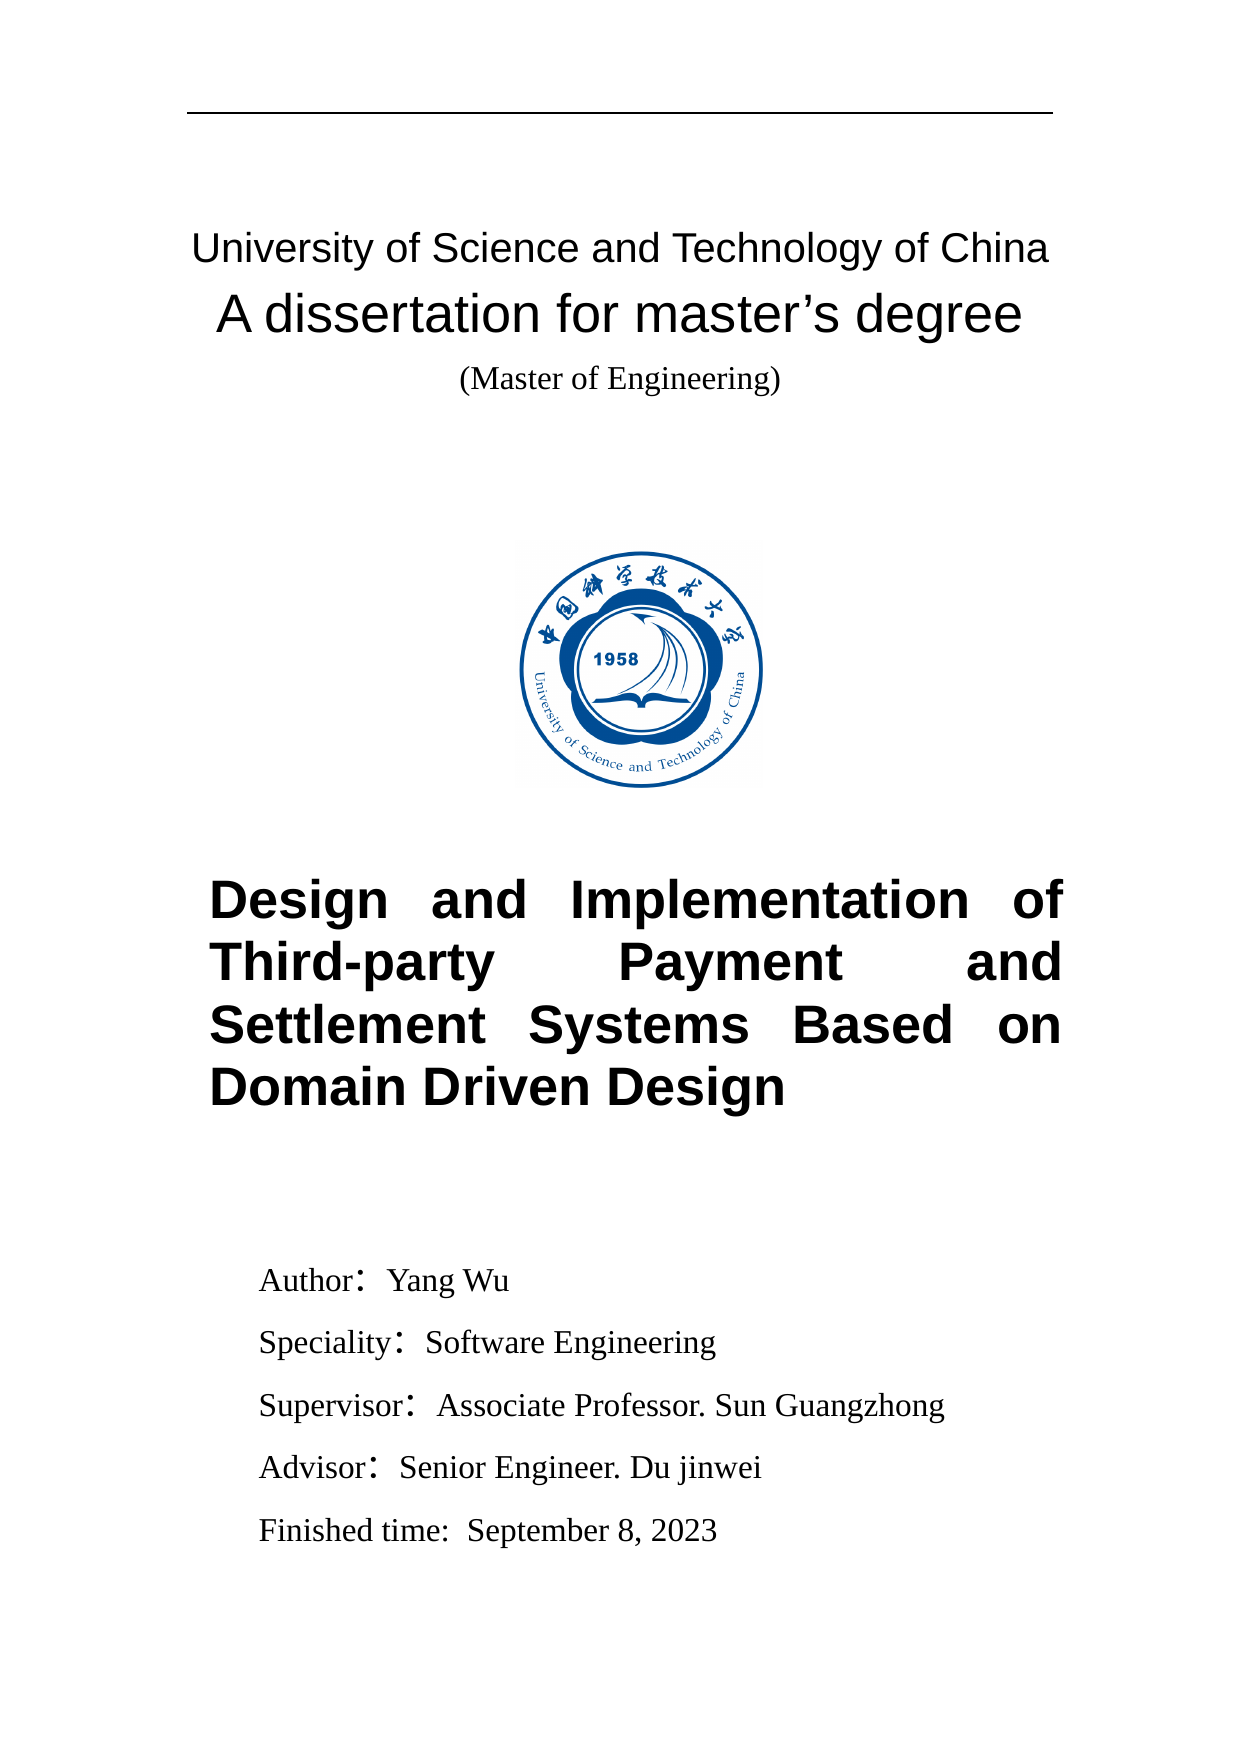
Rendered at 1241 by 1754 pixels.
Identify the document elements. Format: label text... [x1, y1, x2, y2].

text A dissertation for master’s degree [187, 280, 1053, 345]
text University of Science and Technology of China [187, 215, 1053, 280]
text (Master of Engineering) [187, 345, 1053, 410]
picture [514, 540, 763, 788]
